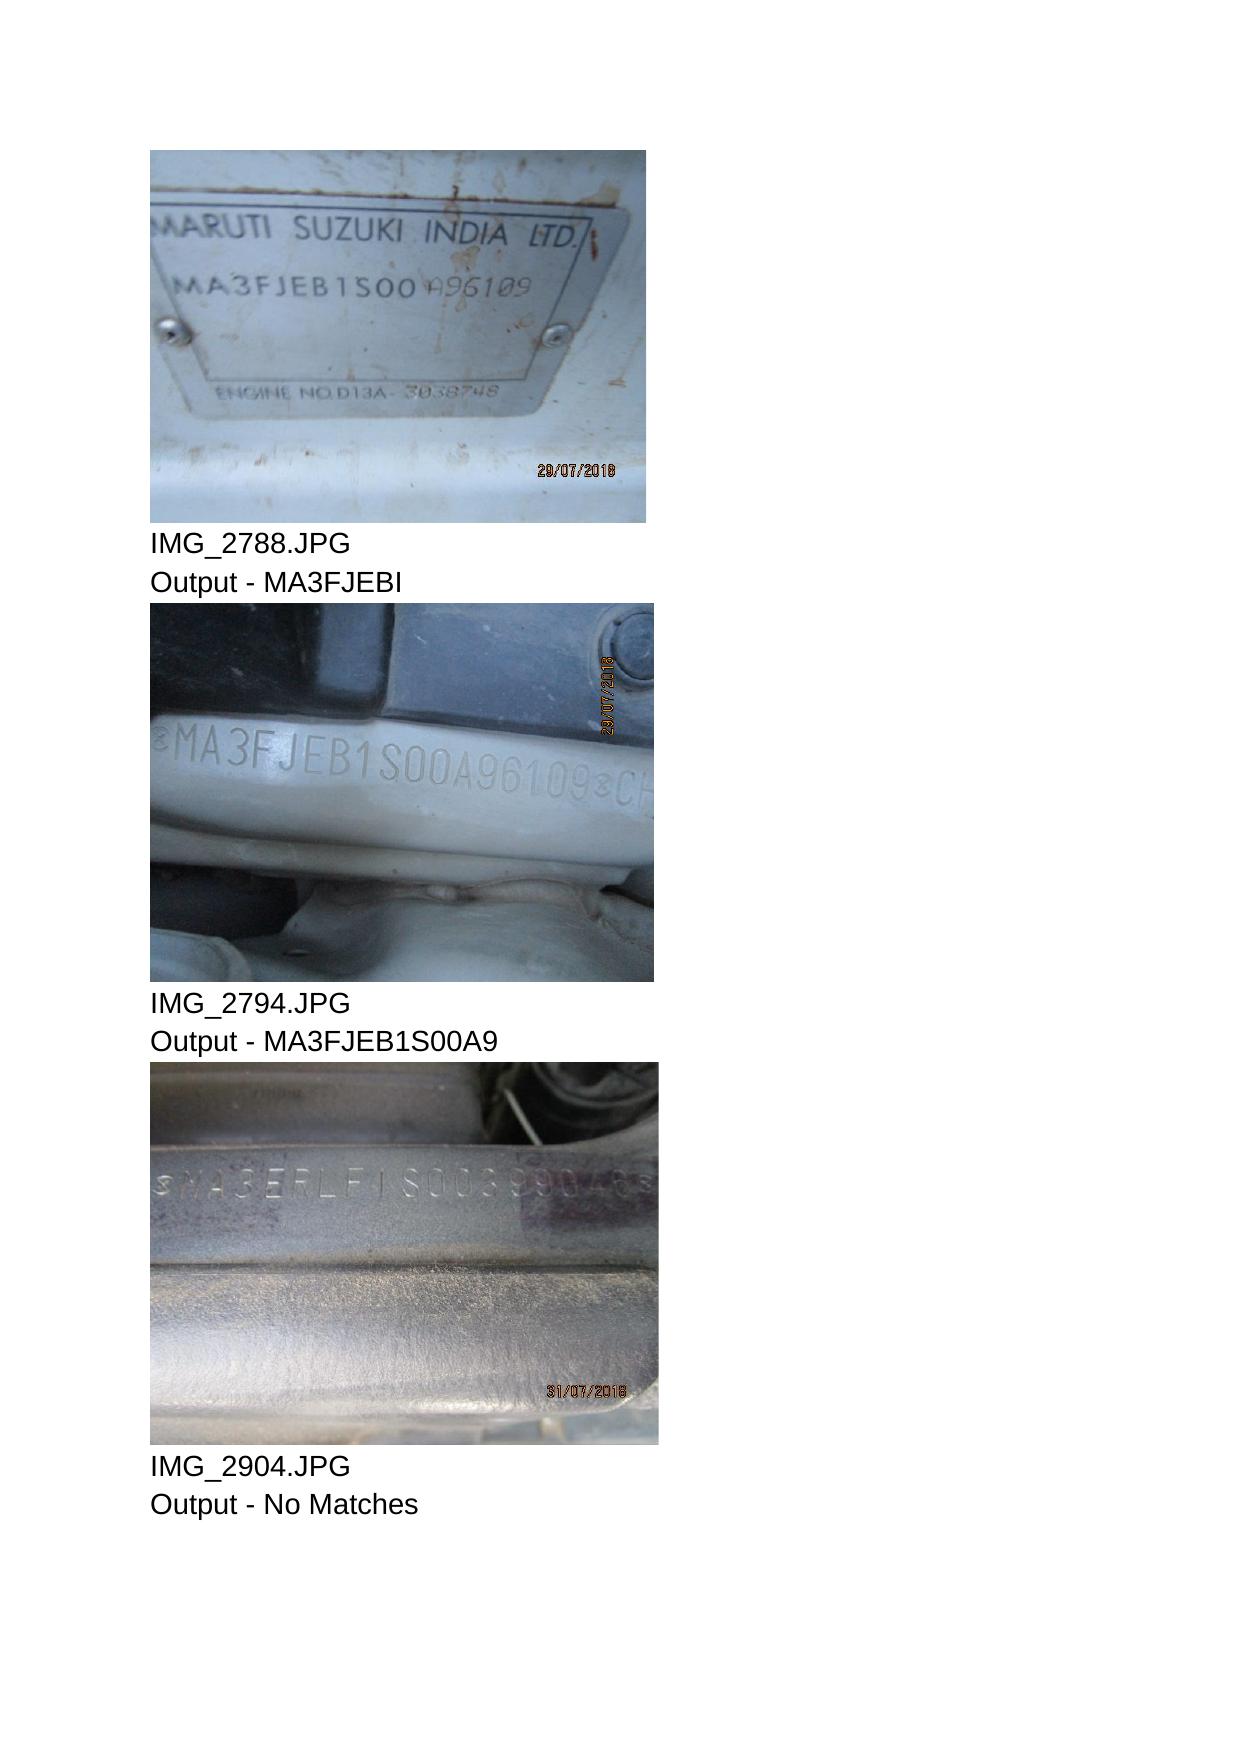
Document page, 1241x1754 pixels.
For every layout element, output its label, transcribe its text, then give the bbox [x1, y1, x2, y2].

text IMG_2904.JPG [150, 1449, 1090, 1482]
text IMG_2788.JPG [150, 526, 1090, 560]
picture [150, 603, 654, 982]
picture [150, 150, 647, 523]
text Output - No Matches [150, 1487, 1090, 1521]
text IMG_2794.JPG [150, 986, 1090, 1019]
text Output - MA3FJEBI [150, 565, 1090, 598]
text Output - MA3FJEB1S00A9 [150, 1024, 1090, 1058]
picture [150, 1062, 659, 1445]
